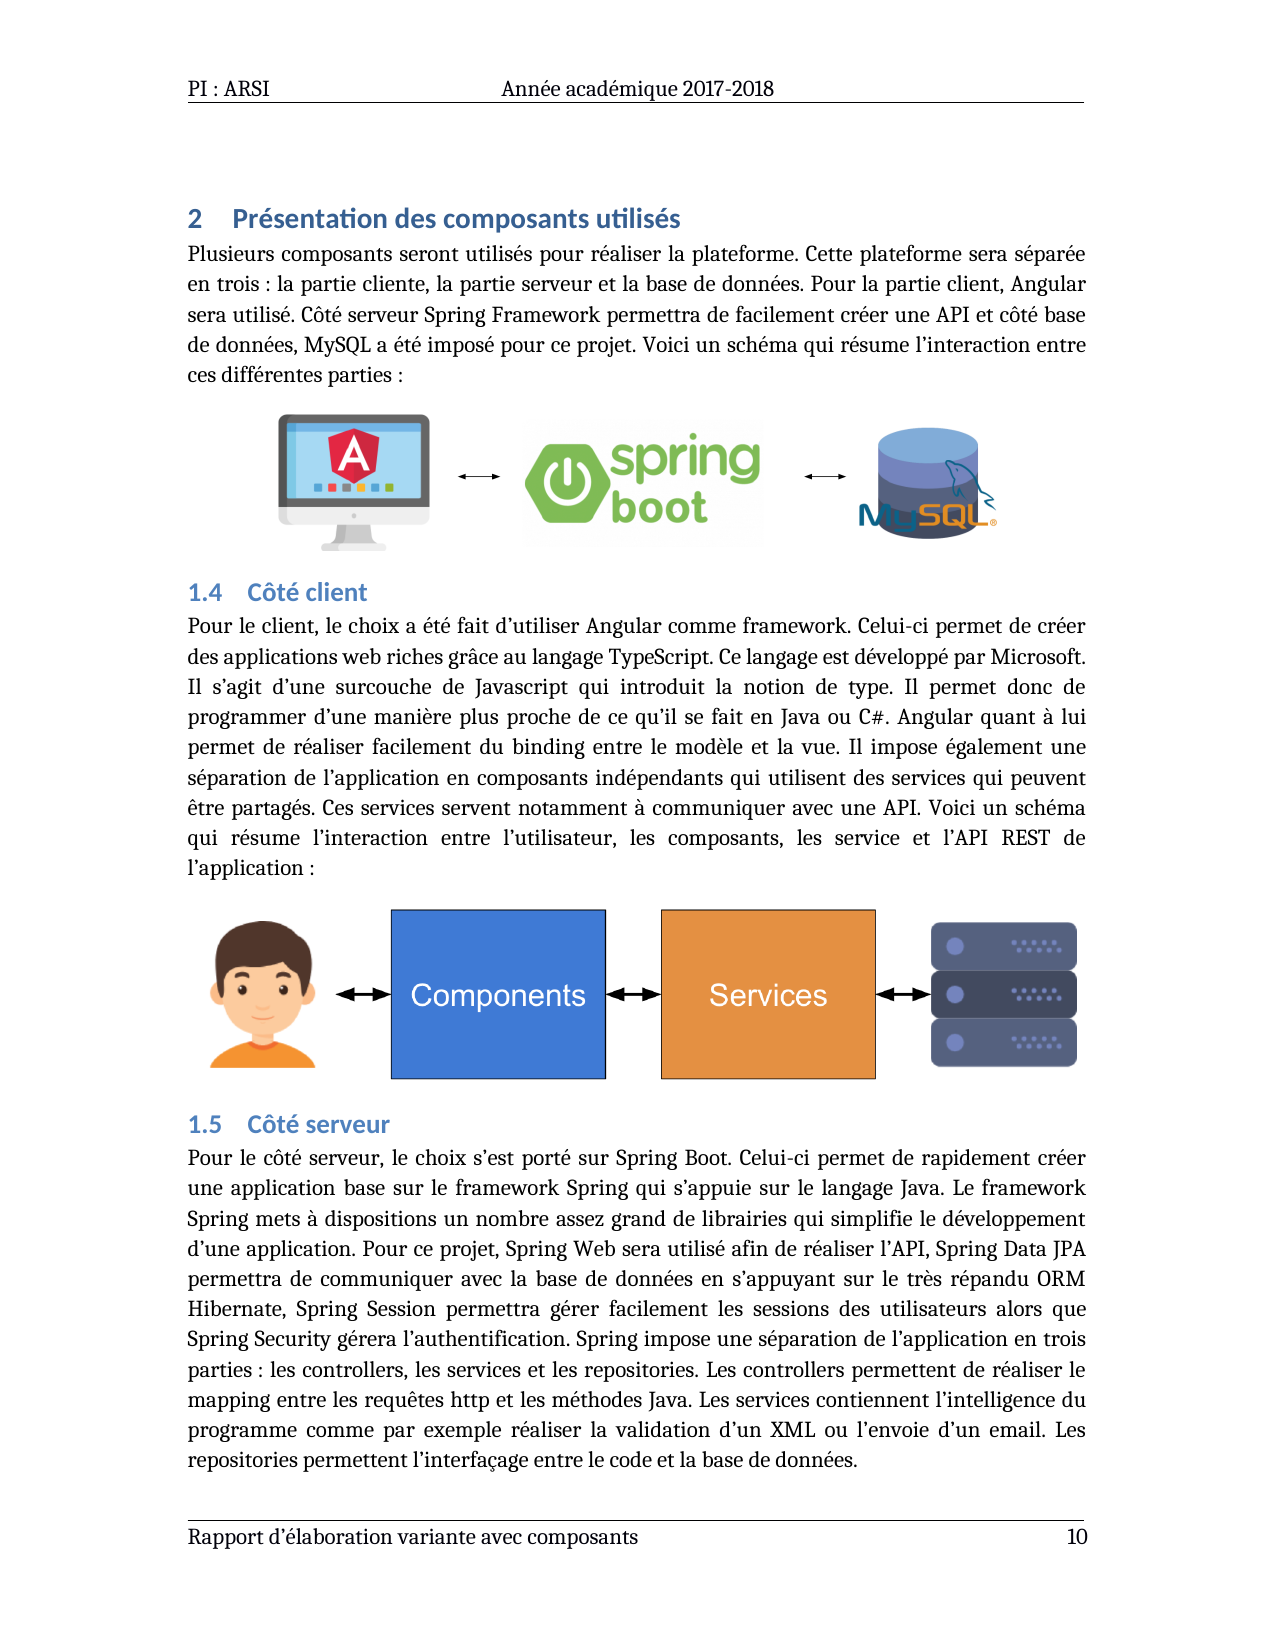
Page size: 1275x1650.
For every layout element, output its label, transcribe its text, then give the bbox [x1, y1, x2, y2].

picture [275, 412, 1000, 551]
text Plusieurs composants seront utilisés pour réaliser la plateforme. Cette plateforme sera séparée en trois : la partie cliente, la partie serveur et la base de données. Pour la partie client, Angular sera utilisé. Côté serveur Spring Framework permettra de facilement créer une API et côté base de données, MySQL a été imposé pour ce projet. Voici un schéma qui résume l’interaction entre ces différentes parties : [187, 241, 1087, 388]
subtitle Côté serveur [187, 1107, 1087, 1140]
picture [187, 906, 1088, 1083]
text Pour le côté serveur, le choix s’est porté sur Spring Boot. Celui-ci permet de rapidement créer une application base sur le framework Spring qui s’appuie sur le langage Java. Le framework Spring mets à dispositions un nombre assez grand de librairies qui simplifie le développement d’une application. Pour ce projet, Spring Web sera utilisé afin de réaliser l’API, Spring Data JPA permettra de communiquer avec la base de données en s’appuyant sur le très répandu ORM Hibernate, Spring Session permettra gérer facilement les sessions des utilisateurs alors que Spring Security gérera l’authentification. Spring impose une séparation de l’application en trois parties : les controllers, les services et les repositories. Les controllers permettent de réaliser le mapping entre les requêtes http et les méthodes Java. Les services contiennent l’intelligence du programme comme par exemple réaliser la validation d’un XML ou l’envoie d’un email. Les repositories permettent l’interfaçage entre le code et la base de données. [187, 1145, 1087, 1473]
subtitle Côté client [187, 575, 1087, 608]
text Pour le client, le choix a été fait d’utiliser Angular comme framework. Celui-ci permet de créer des applications web riches grâce au langage TypeScript. Ce langage est développé par Microsoft. Il s’agit d’une surcouche de Javascript qui introduit la notion de type. Il permet donc de programmer d’une manière plus proche de ce qu’il se fait en Java ou C#. Angular quant à lui permet de réaliser facilement du binding entre le modèle et la vue. Il impose également une séparation de l’application en composants indépendants qui utilisent des services qui peuvent être partagés. Ces services servent notamment à communiquer avec une API. Voici un schéma qui résume l’interaction entre l’utilisateur, les composants, les service et l’API REST de l’application : [187, 613, 1087, 881]
subtitle Présentation des composants utilisés [187, 200, 1087, 236]
